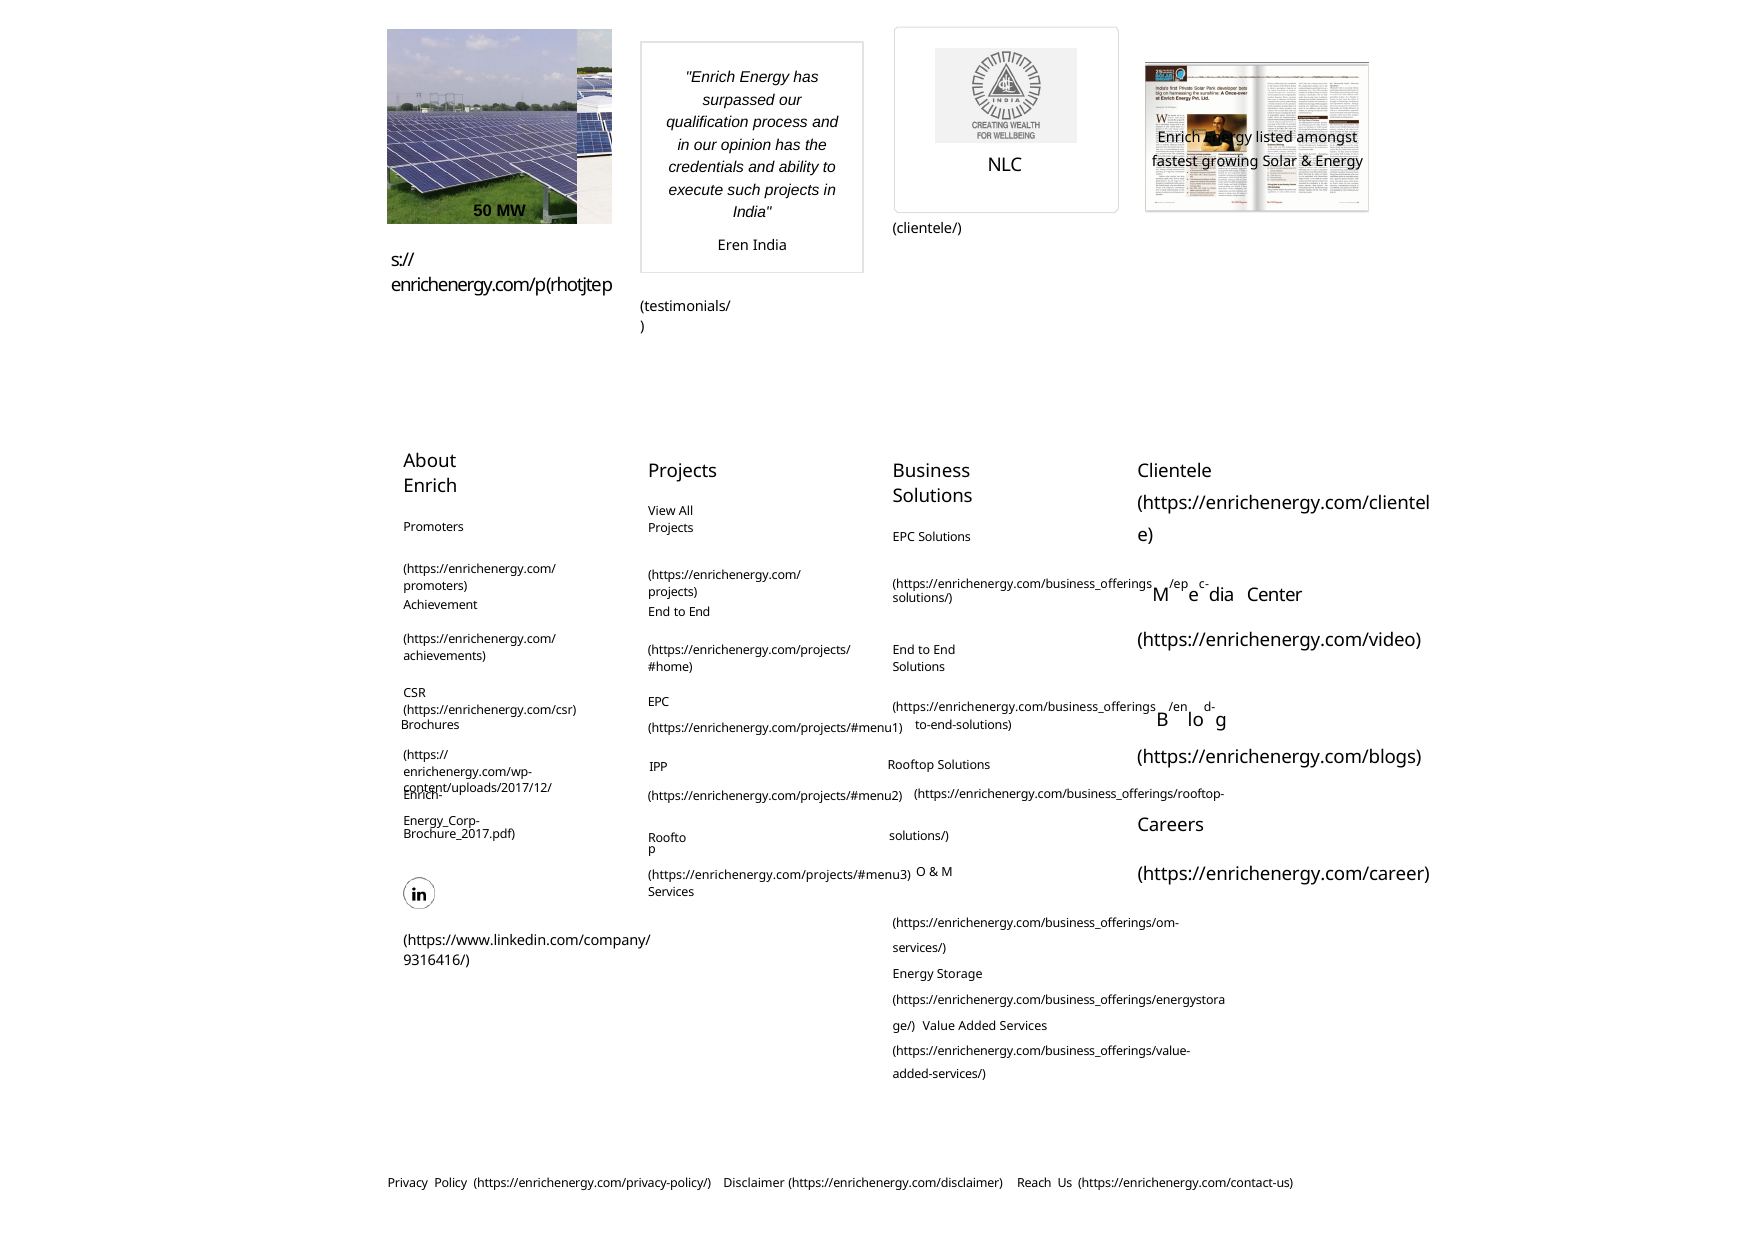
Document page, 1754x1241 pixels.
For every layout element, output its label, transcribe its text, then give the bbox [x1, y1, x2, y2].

text IPP [569, 758, 668, 775]
text (https://enrichenergy.com/promoters) [403, 560, 605, 594]
text (https://enrichenergy.com/blogs) [1137, 746, 1710, 768]
text solutions/) [695, 827, 949, 844]
text (https://enrichenergy.com/business_offeringsM/epec-dia Center [892, 569, 1710, 593]
text About Enrich [403, 447, 512, 498]
text Clientele (https://enrichenergy.com/clientele) [1137, 457, 1431, 547]
text (https://enrichenergy.com/business_offeringsB/enlod-g [892, 693, 1710, 716]
text End to End Solutions [892, 641, 1008, 676]
picture [387, 29, 612, 224]
text added-services/) [892, 1068, 1710, 1082]
text content/uploads/2017/12/Enrich- [403, 787, 581, 801]
text (testimonials/) [640, 296, 731, 336]
text CSR (https://enrichenergy.com/csr) [403, 684, 596, 718]
text Careers [1137, 815, 1710, 836]
text (https://www.linkedin.com/company/9316416/) [403, 930, 700, 969]
text View All Projects [648, 502, 739, 536]
text Business Solutions [892, 457, 1053, 508]
text Promoters [403, 518, 512, 535]
picture [1145, 62, 1369, 213]
text (https://enrichenergy.com/business_offerings/om- services/) [892, 914, 1206, 956]
text (clientele/) [892, 220, 1710, 236]
text (https://enrichenergy.com/projects/#home) [648, 641, 879, 676]
text EPC [648, 693, 673, 710]
text (https://enrichenergy.com/video) [1137, 630, 1710, 651]
picture [403, 877, 435, 909]
text Rooftop Solutions [672, 756, 990, 773]
text s://enrichenergy.com/p(rhotjtep [391, 246, 614, 297]
text (https://enrichenergy.com/projects/#menu3) O & M Services [648, 863, 979, 903]
text (https://enrichenergy.com/projects/#menu1) to-end-solutions) [648, 722, 1710, 735]
text EPC Solutions [892, 528, 1053, 545]
text (https://enrichenergy.com/wp- [403, 746, 565, 781]
text Rooftop [648, 833, 691, 856]
text (https://enrichenergy.com/projects) [648, 566, 838, 600]
text Energy_Corp-Brochure_2017.pdf) [403, 815, 590, 842]
text (https://enrichenergy.com/achievements) [403, 630, 626, 664]
text Energy Storage (https://enrichenergy.com/business_offerings/energystorage/) Value Added Services (https://enrichenergy.com/business_offerings/value- [892, 966, 1229, 1059]
text Privacy Policy (https://enrichenergy.com/privacy-policy/) Disclaimer (https://enrichenergy.com/disclaimer) Reach Us (https://enrichenergy.com/contact-us) [387, 1174, 1710, 1192]
picture [935, 48, 1077, 143]
text Projects [648, 457, 739, 483]
text (https://enrichenergy.com/career) [1137, 863, 1710, 885]
